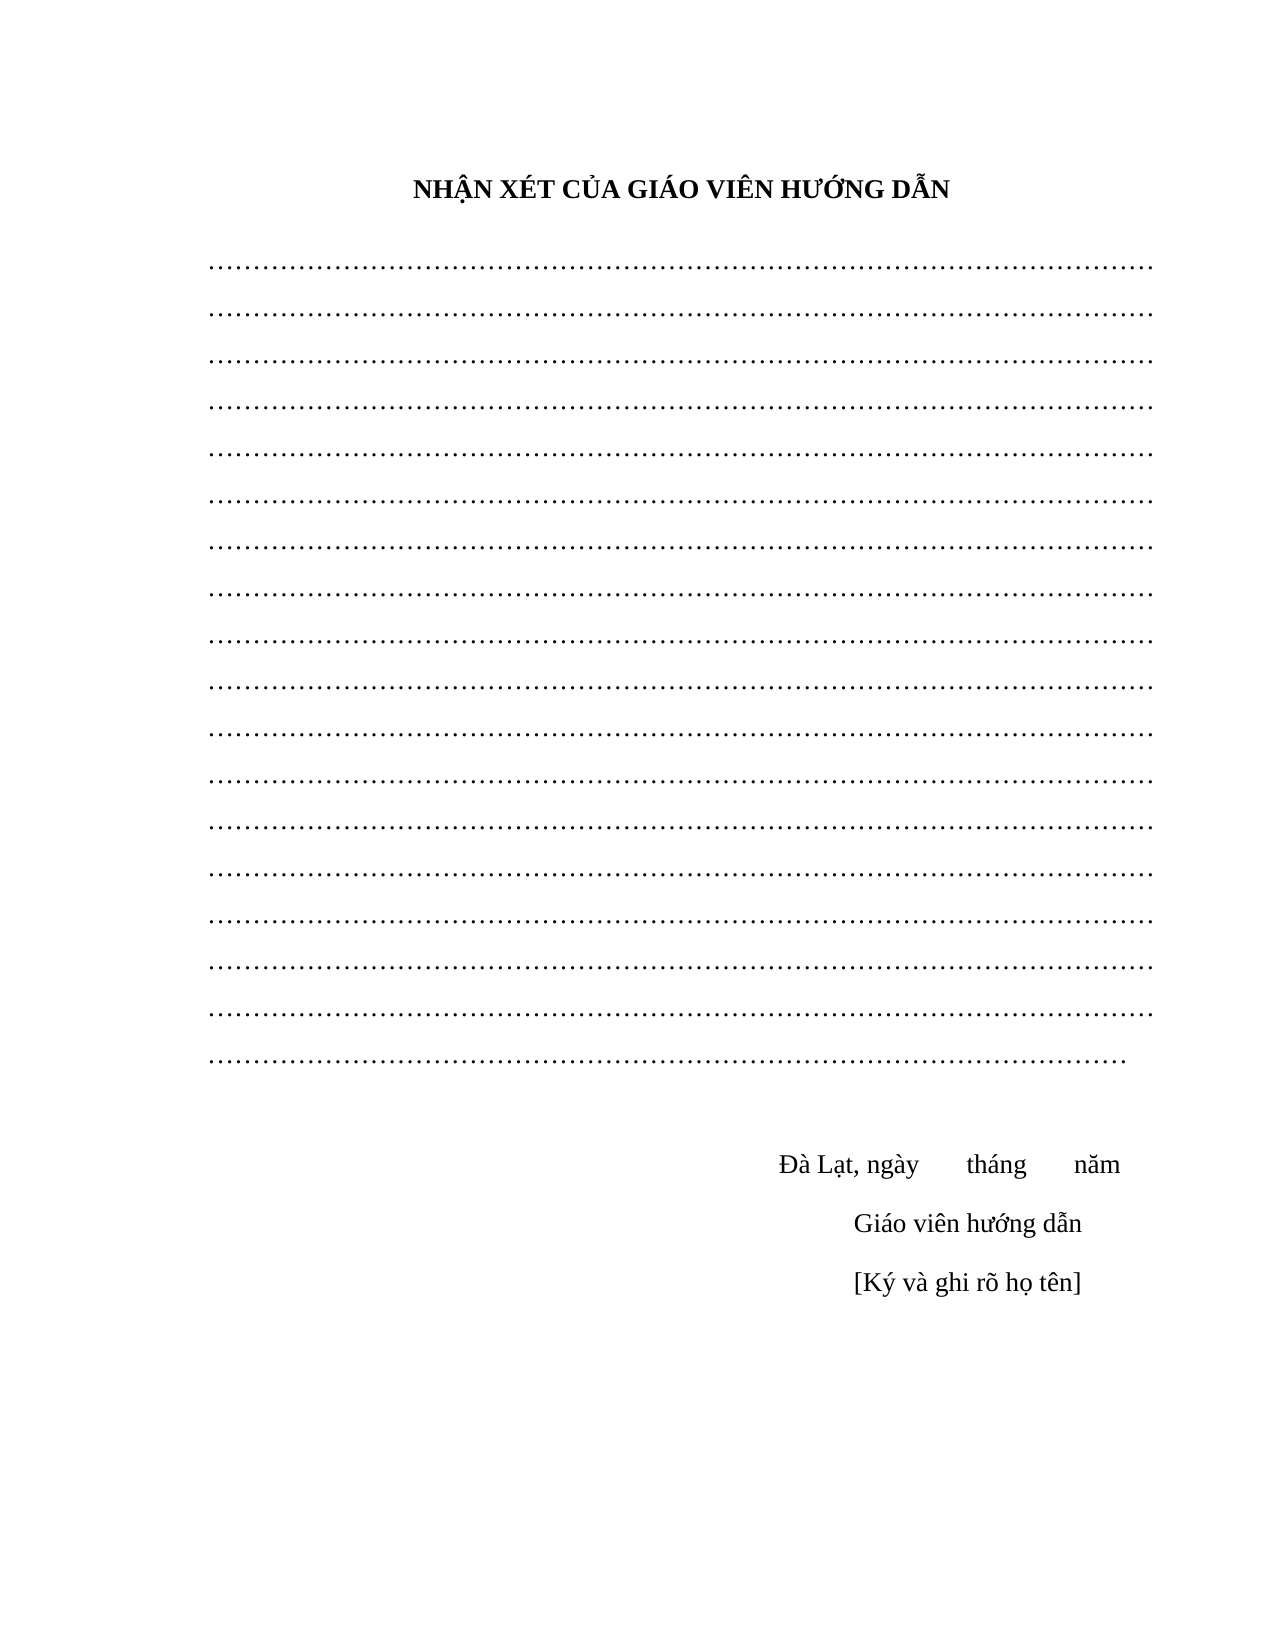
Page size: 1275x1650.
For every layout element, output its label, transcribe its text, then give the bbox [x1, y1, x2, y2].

text [Ký và ghi rõ họ tên] [207, 1266, 1157, 1297]
text …………………………………………………………………………………………………………………………………………………………………………………………………………………………………………………………………………………………………………………………………………………………………………………………………………………………………………………………………………………………………………………………………………………………………………………………………………………………………………………………………………………………………………………………………………………………………………………………………………………………………………………………………………………………………………………………………………………………………………………………………………………………………………………………………………………………………………………………………………………………………………………………………………………………………………………………………………………………………………………………………………………………………………………………………………………………………………………………………………………………………………………………………………………………………………………………………………………………………………………………………………………………………………………………………………… [207, 244, 1157, 1069]
text Giáo viên hướng dẫn [207, 1207, 1157, 1238]
subtitle NHẬN XÉT CỦA GIÁO VIÊN HƯỚNG DẪN [207, 173, 1157, 204]
text Đà Lạt, ngày tháng năm [207, 1148, 1157, 1179]
